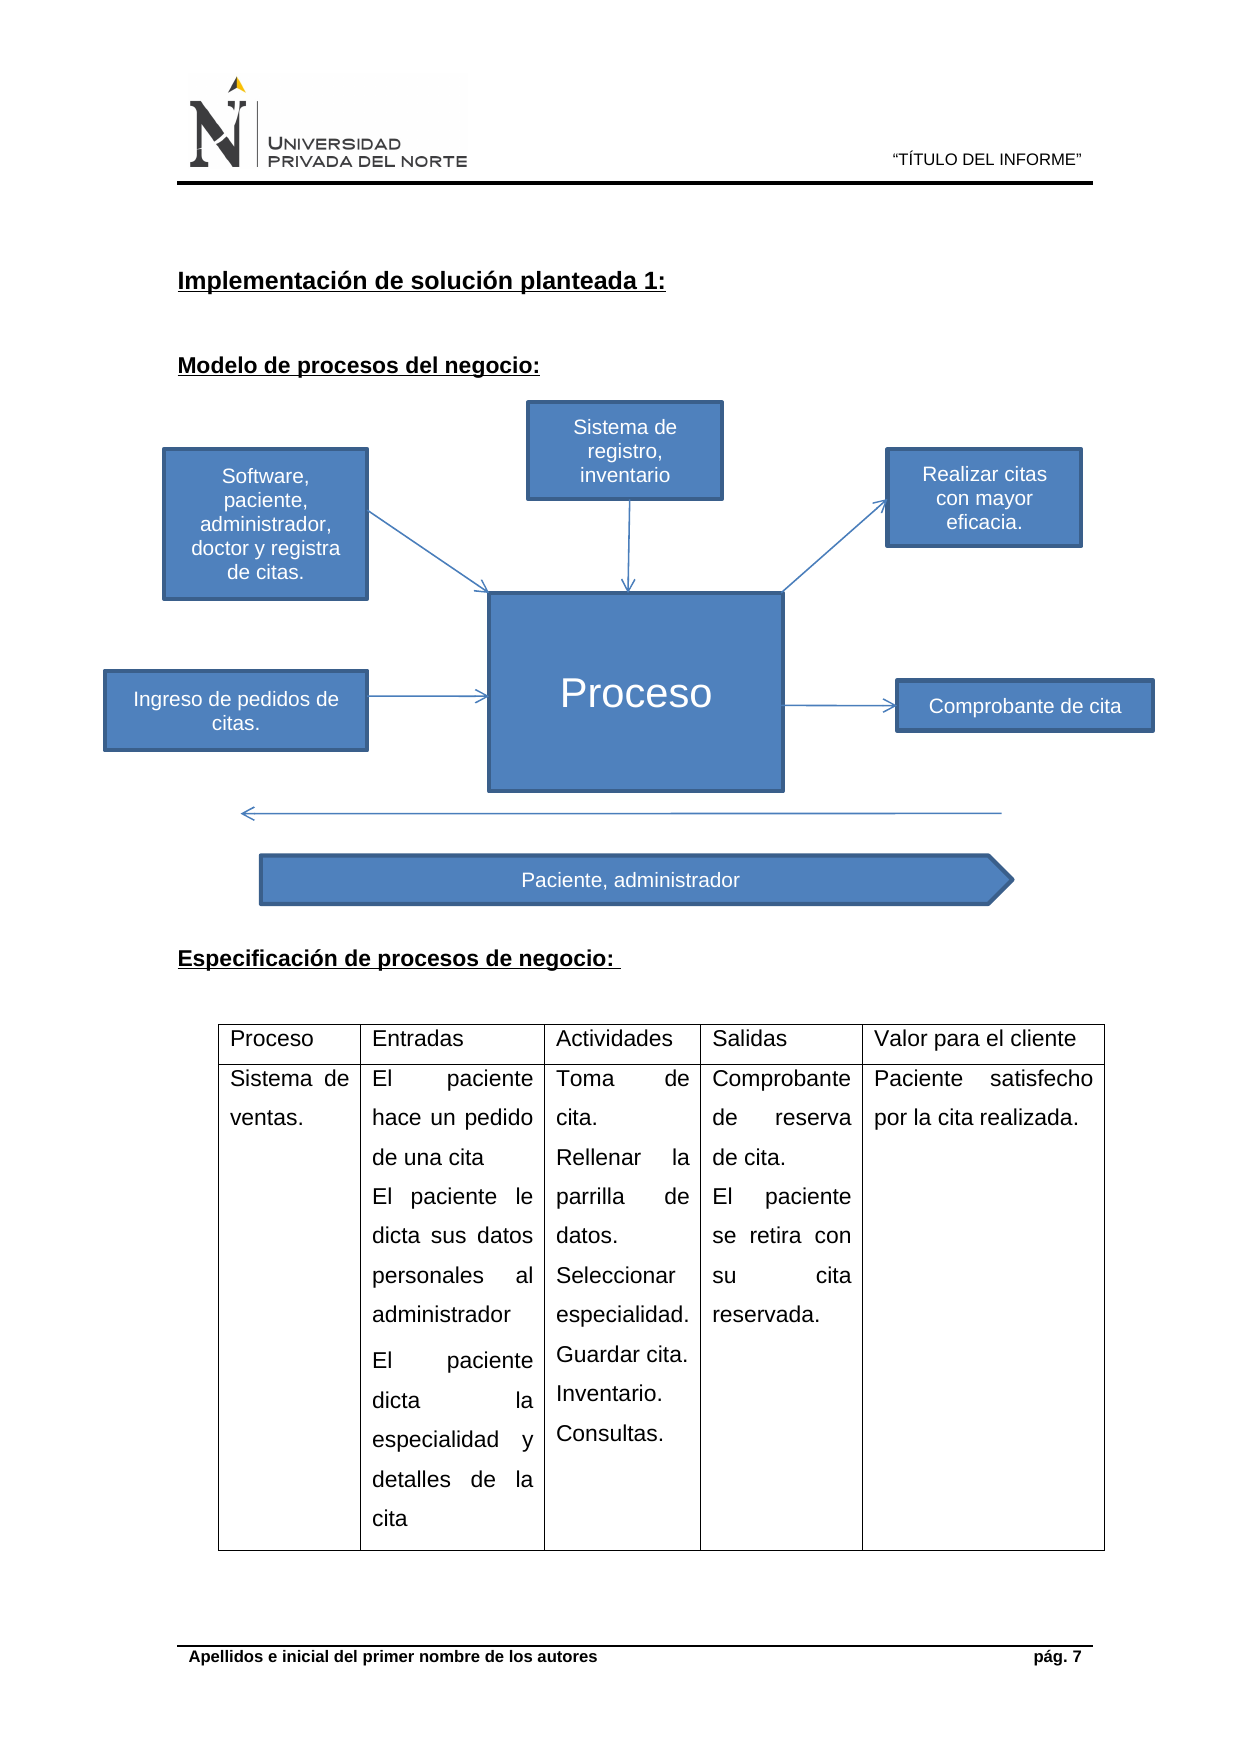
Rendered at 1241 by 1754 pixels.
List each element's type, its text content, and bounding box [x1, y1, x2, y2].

text Especificación de procesos de negocio: [177, 945, 1092, 972]
table_header Salidas [701, 1025, 862, 1063]
picture [188, 73, 469, 169]
table_cell El paciente hace un pedido de una cita El paciente le dicta sus datos personales al administrador El paciente dicta la especialidad y detalles de la cita [361, 1065, 544, 1550]
table_cell Paciente satisfecho por la cita realizada. [863, 1065, 1104, 1550]
text Implementación de solución planteada 1: [177, 266, 1092, 295]
table_cell Toma de cita. Rellenar la parrilla de datos. Seleccionar especialidad. Guardar cita. Inventario. Consultas. [545, 1065, 700, 1550]
table_header Proceso [219, 1025, 360, 1063]
table_header Valor para el cliente [863, 1025, 1104, 1063]
text Modelo de procesos del negocio: [177, 352, 1092, 379]
table_header Actividades [545, 1025, 700, 1063]
table_cell Comprobante de reserva de cita. El paciente se retira con su cita reservada. [701, 1065, 862, 1550]
table_header Entradas [361, 1025, 544, 1063]
table_cell Sistema de ventas. [219, 1065, 360, 1550]
